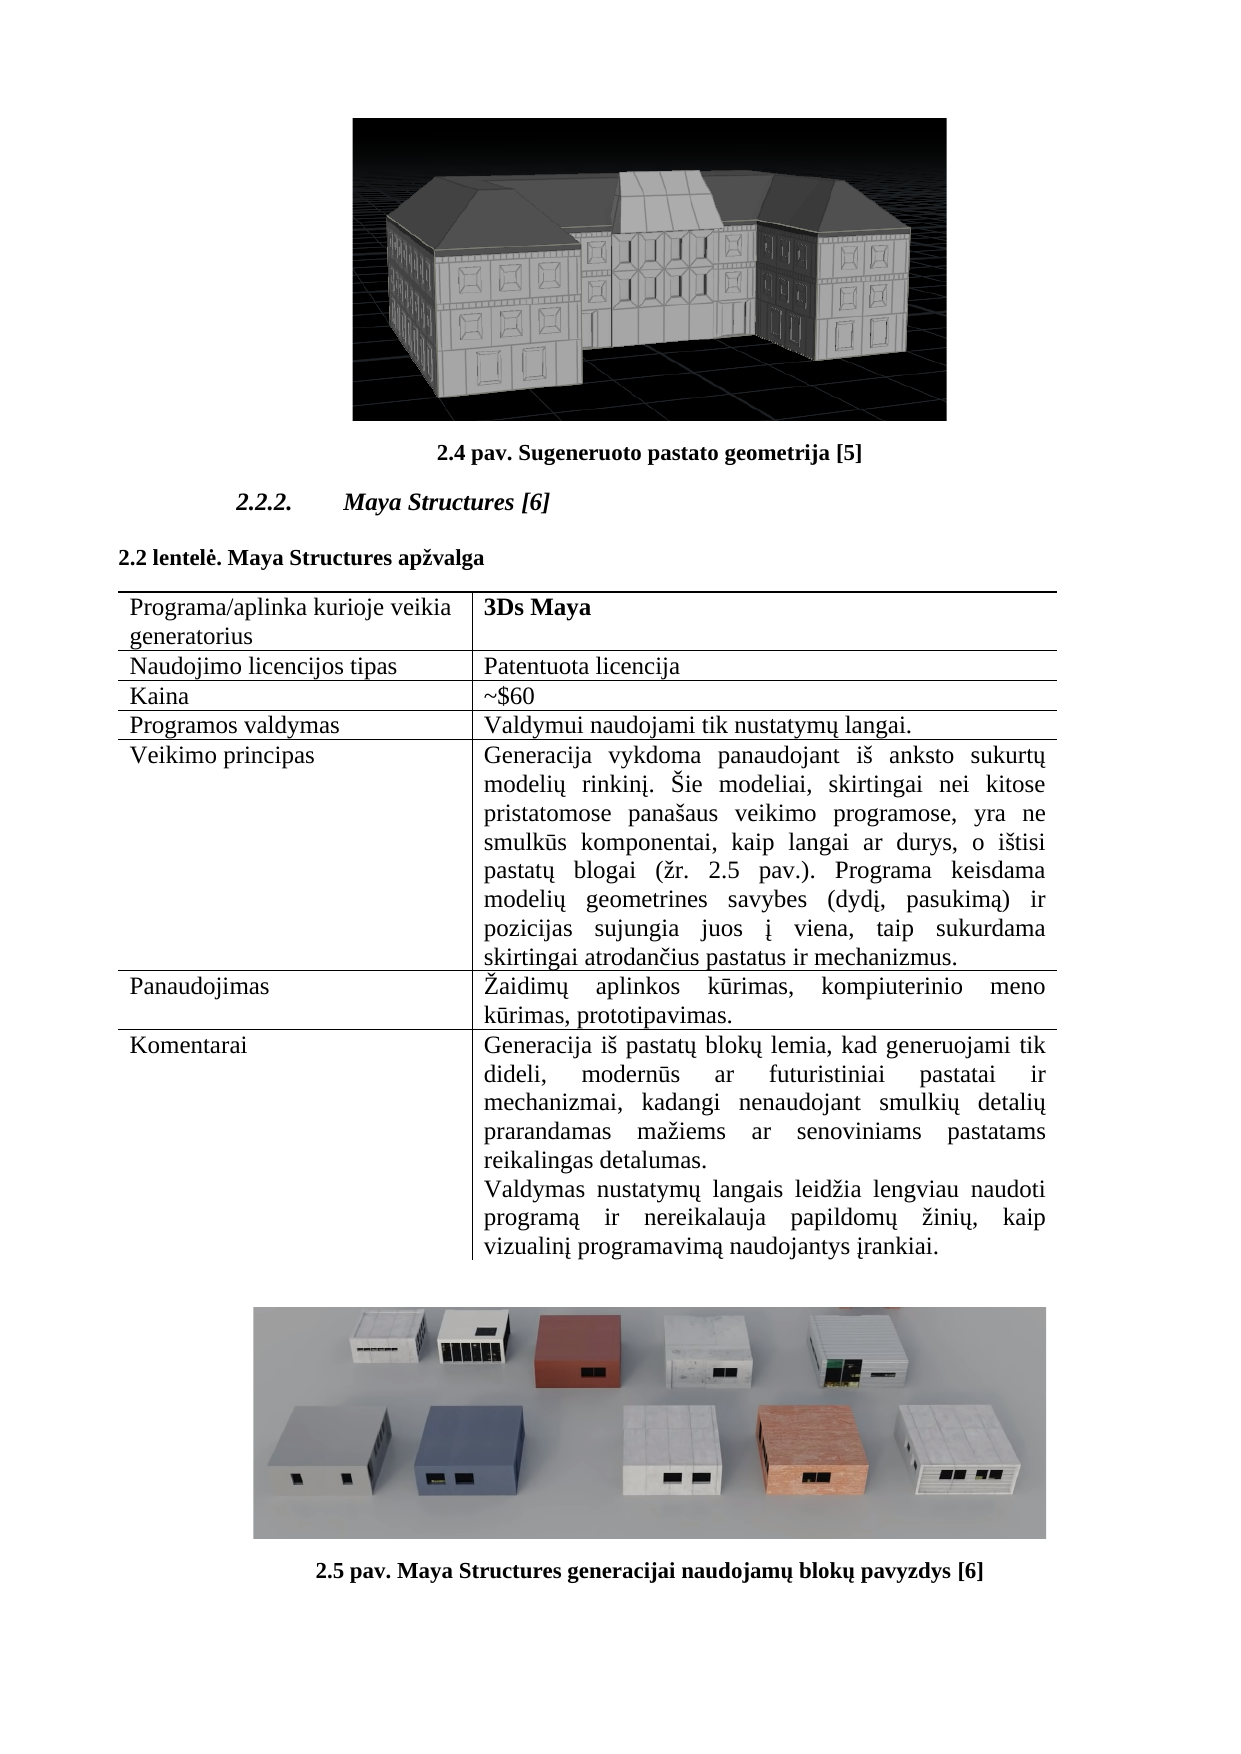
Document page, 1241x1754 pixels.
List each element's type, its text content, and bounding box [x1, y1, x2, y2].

table_cell Žaidimų aplinkos kūrimas, kompiuterinio meno kūrimas, prototipavimas. [473, 971, 1057, 1029]
subtitle Maya Structures [236, 487, 1181, 515]
picture [352, 118, 947, 421]
table_cell Patentuota licencija [473, 651, 1057, 680]
table_cell Programos valdymas [118, 711, 472, 739]
table_cell Veikimo principas [118, 740, 472, 970]
table_cell Kaina [118, 681, 472, 709]
table_cell ~$60 [473, 681, 1057, 709]
table_cell Generacija vykdoma panaudojant iš anksto sukurtų modelių rinkinį. Šie modeliai, skirtingai nei kitose pristatomose panašaus veikimo programose, yra ne smulkūs komponentai, kaip langai ar durys, o ištisi pastatų blogai (žr. 2.5 pav.). Programa keisdama modelių geometrines savybes (dydį, pasukimą) ir pozicijas sujungia juos į viena, taip sukurdama skirtingai atrodančius pastatus ir mechanizmus. [473, 740, 1057, 970]
text 2.2 lentelė. Maya Structures apžvalga [118, 544, 1181, 571]
table_cell Valdymui naudojami tik nustatymų langai. [473, 711, 1057, 739]
text 2.4 pav. Sugeneruoto pastato geometrija [118, 439, 1181, 466]
picture [253, 1307, 1047, 1539]
table_cell Komentarai [118, 1030, 472, 1260]
table_cell Naudojimo licencijos tipas [118, 651, 472, 680]
table_header 3Ds Maya [473, 593, 1057, 650]
text 2.5 pav. Maya Structures generacijai naudojamų blokų pavyzdys [118, 1558, 1181, 1584]
table_cell Panaudojimas [118, 971, 472, 1029]
table_header Programa/aplinka kurioje veikia generatorius [118, 593, 472, 650]
table_cell Generacija iš pastatų blokų lemia, kad generuojami tik dideli, modernūs ar futuristiniai pastatai ir mechanizmai, kadangi nenaudojant smulkių detalių prarandamas mažiems ar senoviniams pastatams reikalingas detalumas. Valdymas nustatymų langais leidžia lengviau naudoti programą ir nereikalauja papildomų žinių, kaip vizualinį programavimą naudojantys įrankiai. [473, 1030, 1057, 1260]
